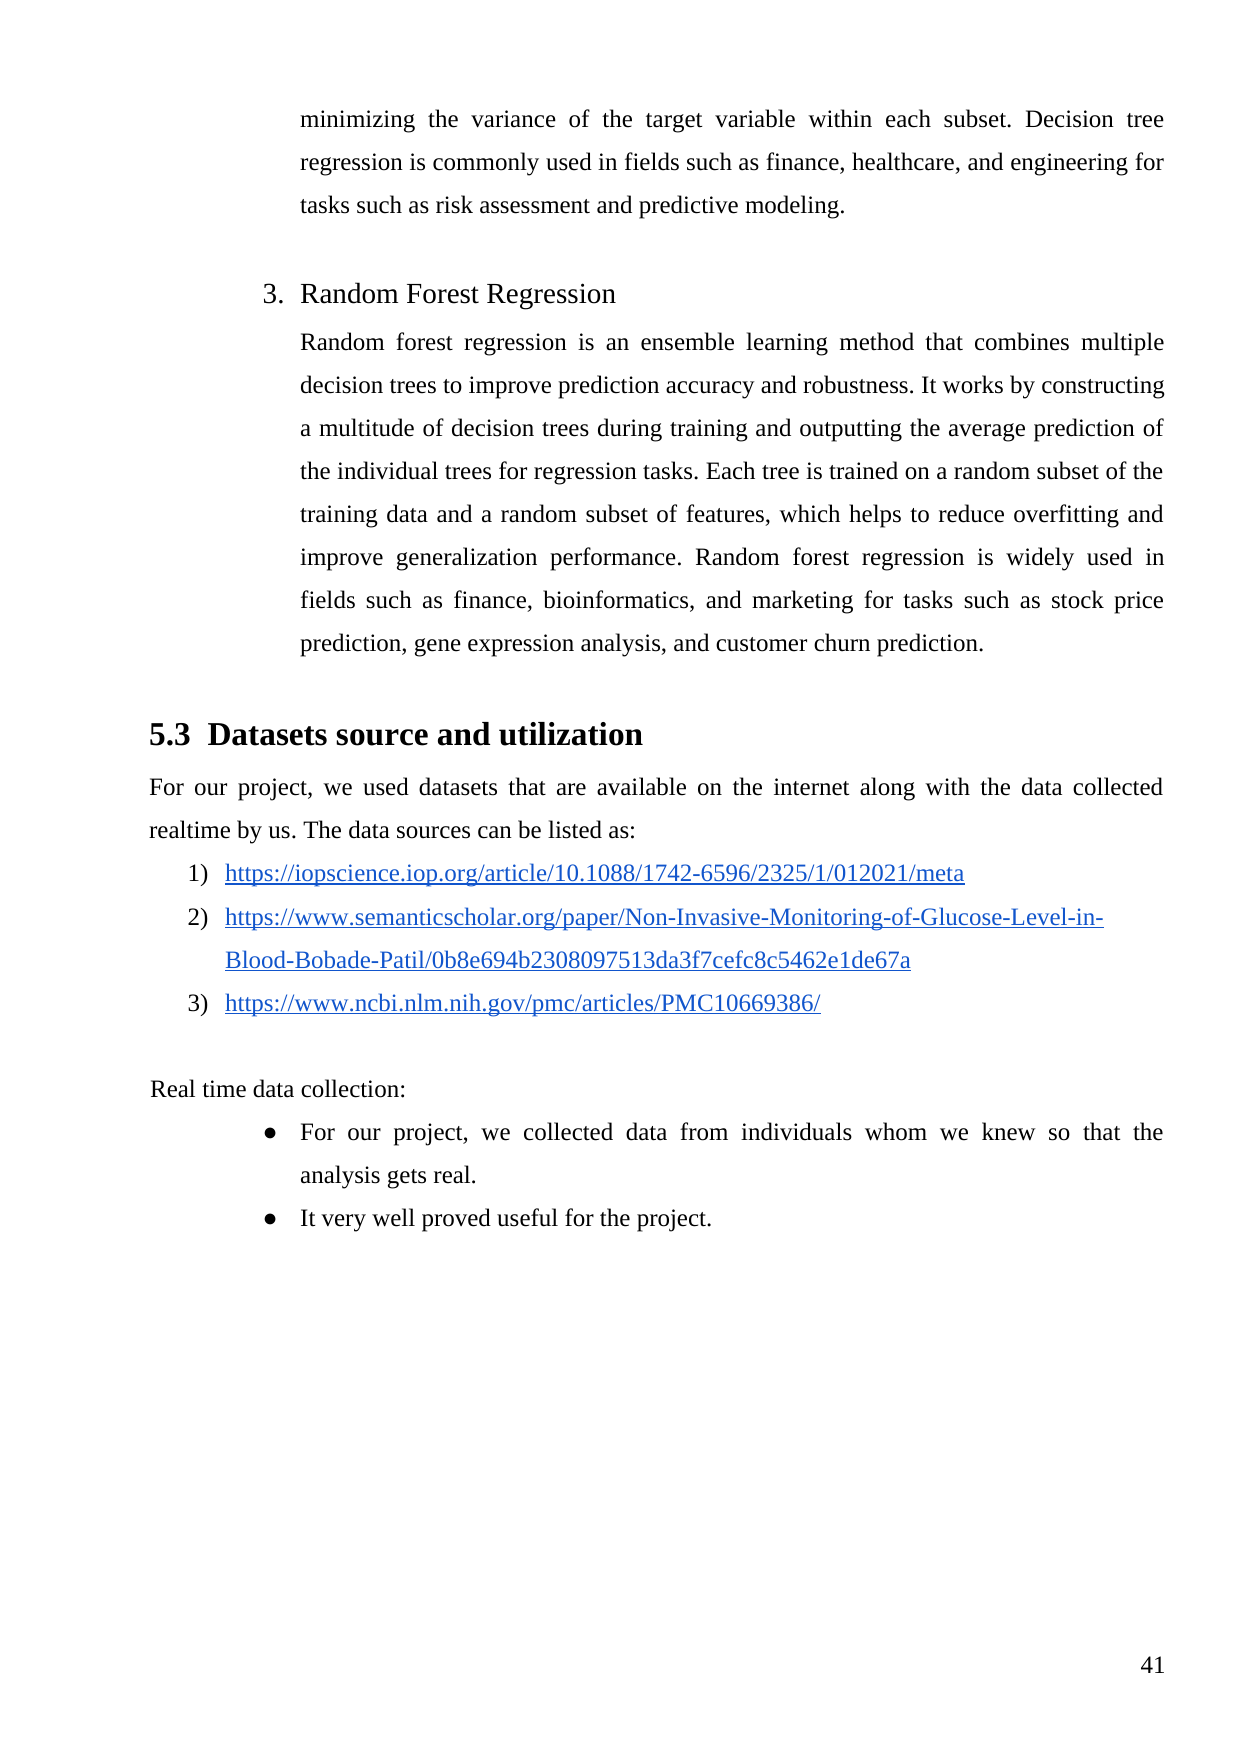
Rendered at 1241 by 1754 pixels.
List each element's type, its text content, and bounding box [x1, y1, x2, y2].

text Real time data collection: [75, 1074, 1165, 1103]
text Random forest regression is an ensemble learning method that combines multiple decision trees to improve prediction accuracy and robustness. It works by constructing a multitude of decision trees during training and outputting the average prediction of the individual trees for regression tasks. Each tree is trained on a random subset of the training data and a random subset of features, which helps to reduce overfitting and improve generalization performance. Random forest regression is widely used in fields such as finance, bioinformatics, and marketing for tasks such as stock price prediction, gene expression analysis, and customer churn prediction. [300, 327, 1165, 657]
list For our project, we collected data from individuals whom we knew so that the analysis gets real. [262, 1117, 1165, 1189]
text 5.3 Datasets source and utilization [149, 715, 1165, 753]
list https://iopscience.iop.org/article/10.1088/1742-6596/2325/1/012021/meta [187, 858, 1165, 887]
list https://www.ncbi.nlm.nih.gov/pmc/articles/PMC10669386/ [187, 988, 1165, 1017]
list https://www.semanticscholar.org/paper/Non-Invasive-Monitoring-of-Glucose-Level-in-Blood-Bobade-Patil/0b8e694b2308097513da3f7cefc8c5462e1de67a [187, 902, 1165, 973]
list It very well proved useful for the project. [262, 1203, 1165, 1232]
text For our project, we used datasets that are available on the internet along with the data collected realtime by us. The data sources can be listed as: [149, 772, 1165, 844]
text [300, 104, 1165, 219]
list Random Forest Regression [262, 276, 1165, 310]
